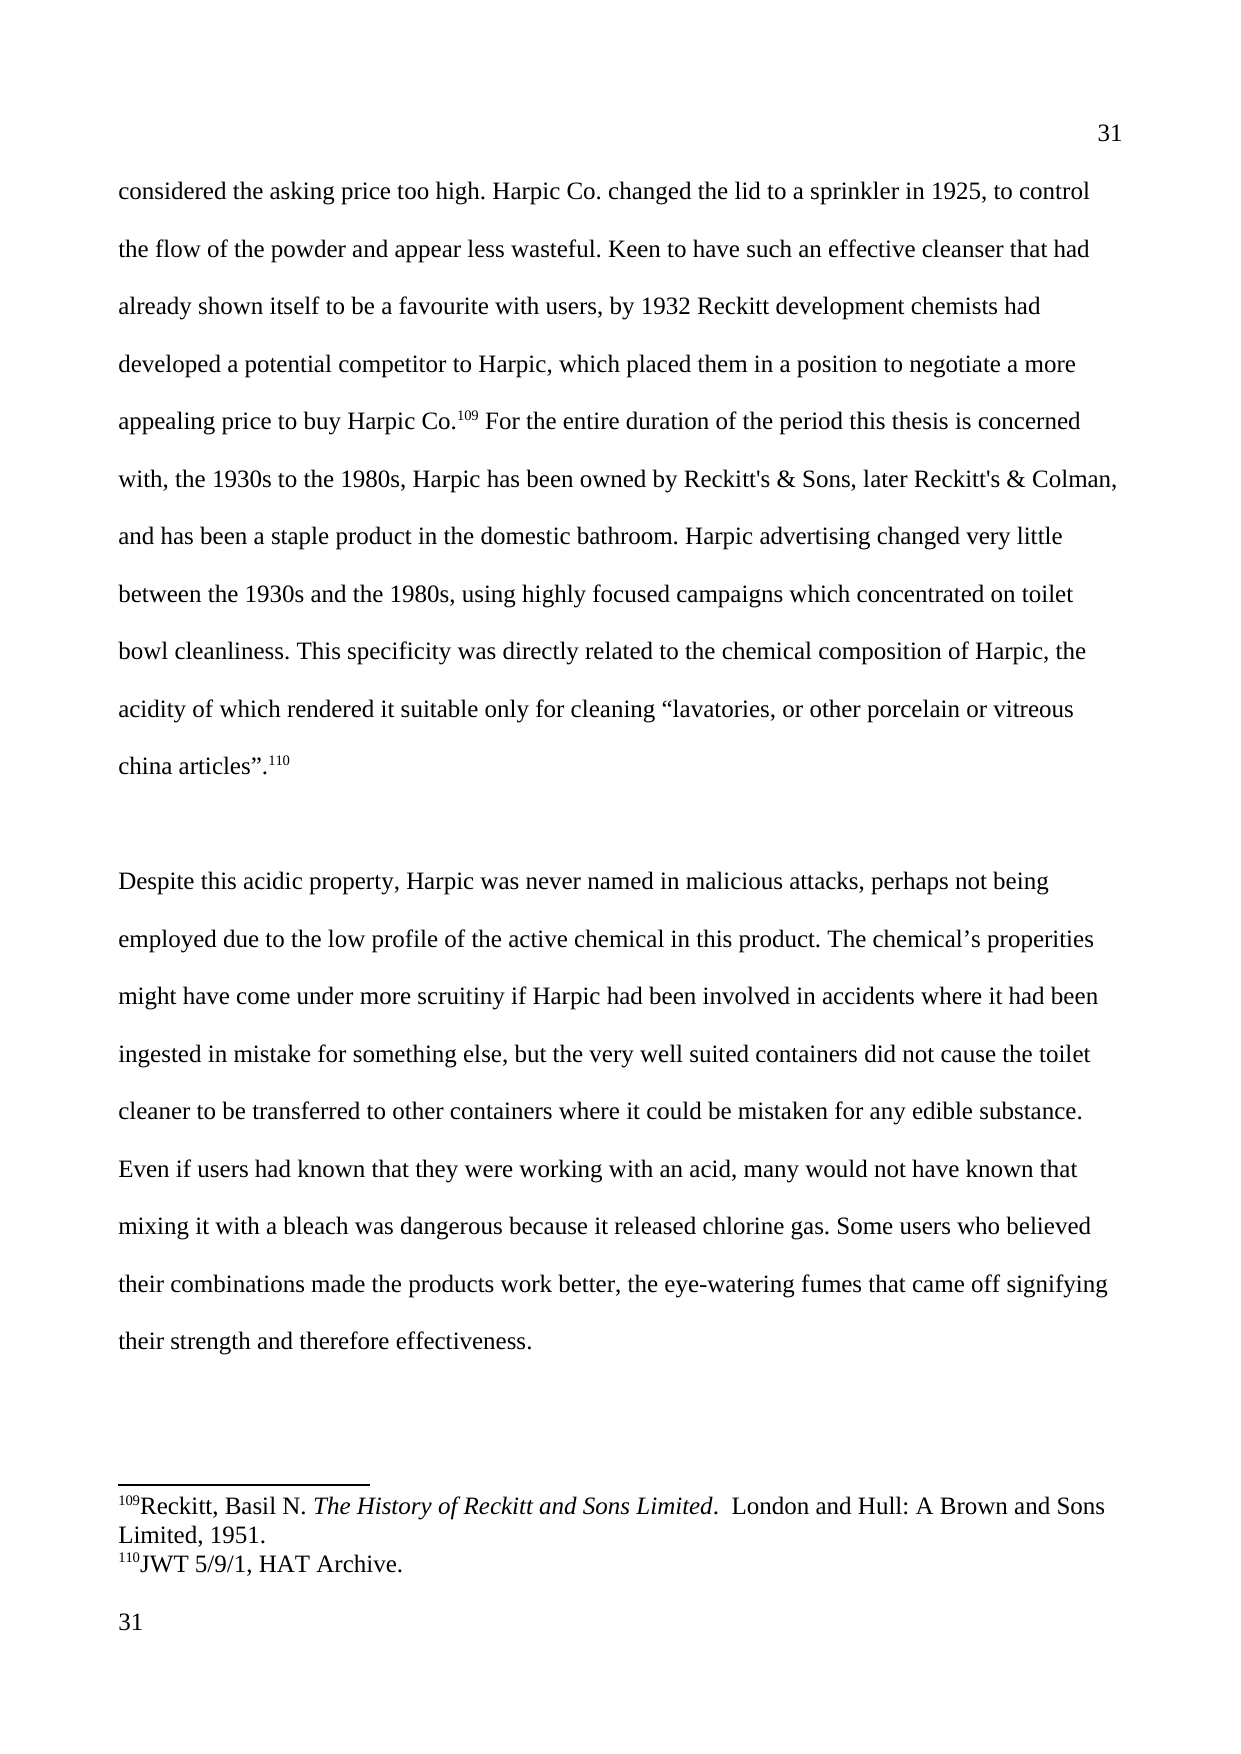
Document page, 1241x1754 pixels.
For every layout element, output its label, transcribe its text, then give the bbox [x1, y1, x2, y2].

text Despite this acidic property, Harpic was never named in malicious attacks, perhaps not being employed due to the low profile of the active chemical in this product. The chemical’s properities might have come under more scruitiny if Harpic had been involved in accidents where it had been ingested in mistake for something else, but the very well suited containers did not cause the toilet cleaner to be transferred to other containers where it could be mistaken for any edible substance. Even if users had known that they were working with an acid, many would not have known that mixing it with a bleach was dangerous because it released chlorine gas. Some users who believed their combinations made the products work better, the eye-watering fumes that came off signifying their strength and therefore effectiveness. [118, 866, 1122, 1355]
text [118, 176, 1122, 780]
